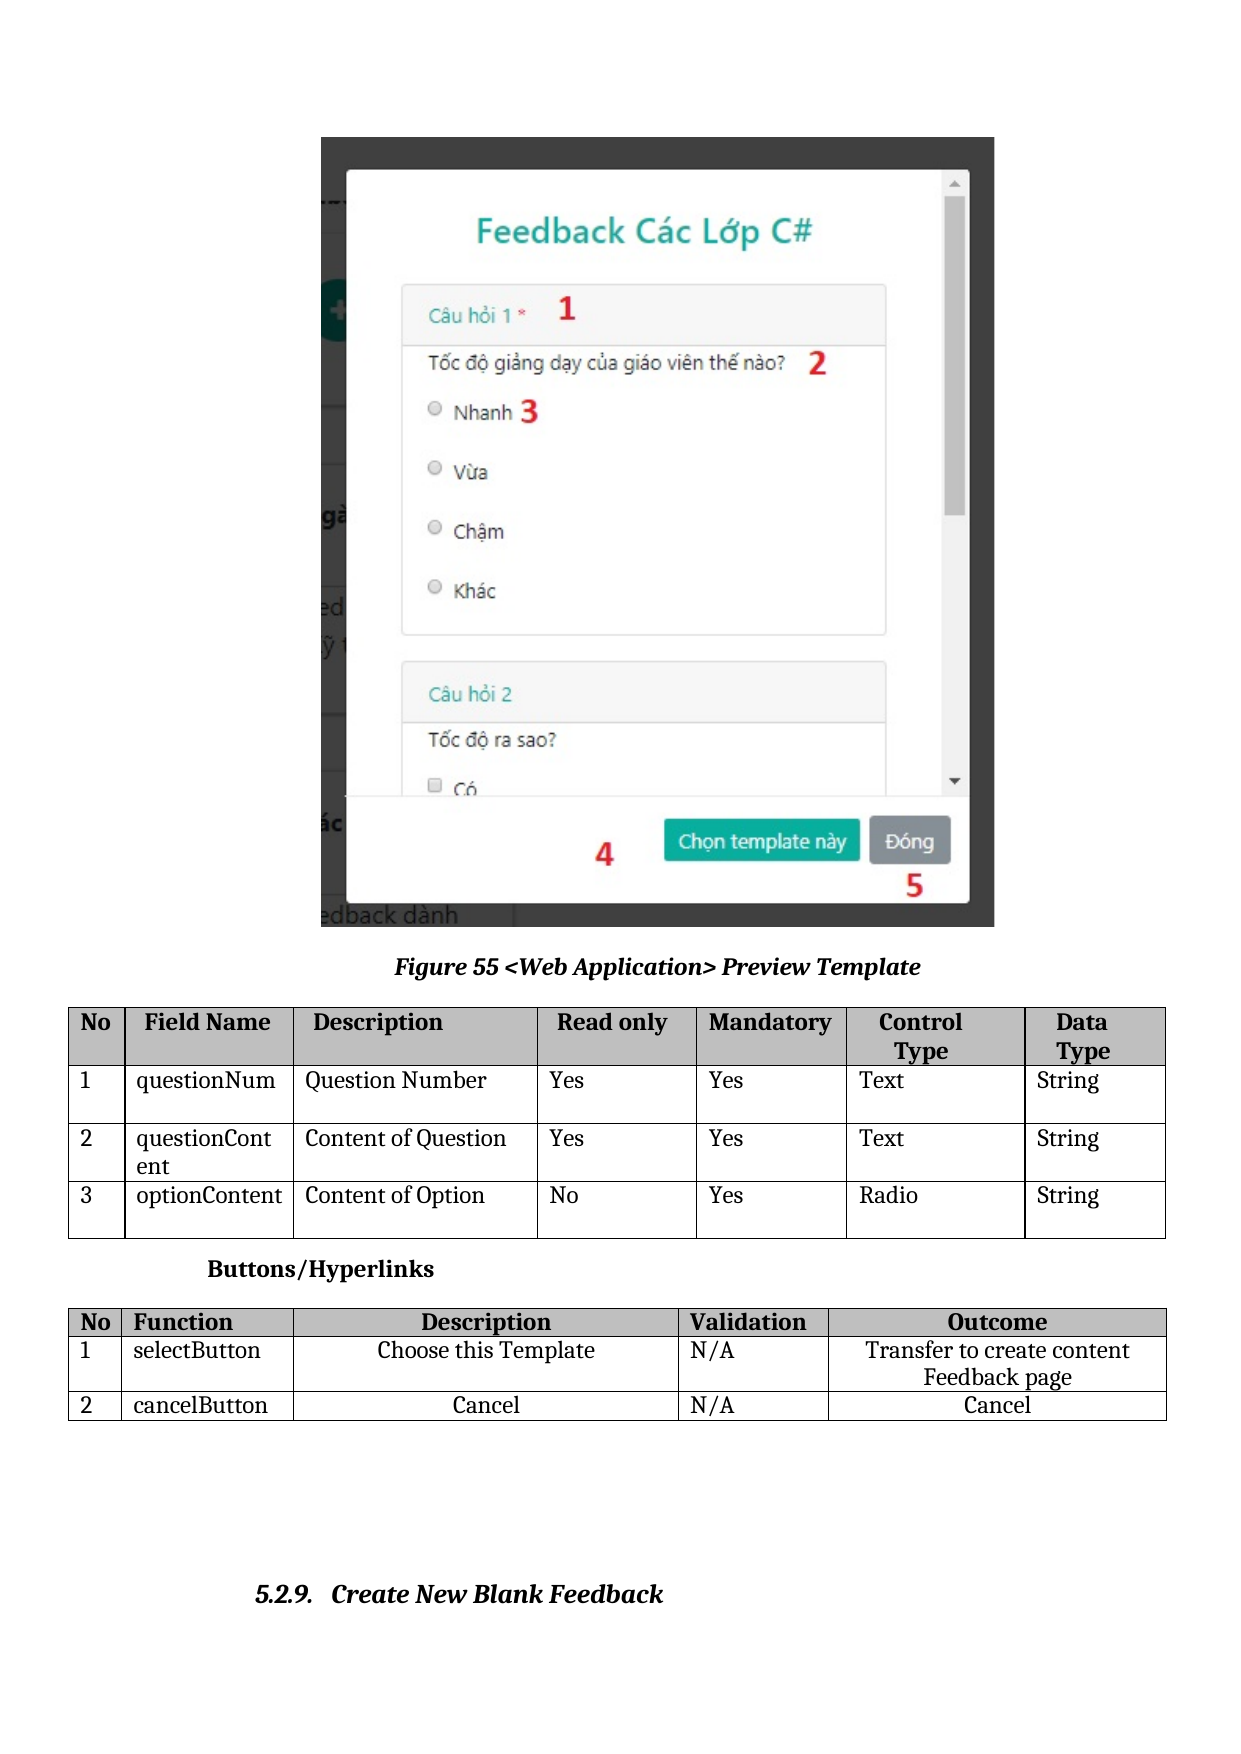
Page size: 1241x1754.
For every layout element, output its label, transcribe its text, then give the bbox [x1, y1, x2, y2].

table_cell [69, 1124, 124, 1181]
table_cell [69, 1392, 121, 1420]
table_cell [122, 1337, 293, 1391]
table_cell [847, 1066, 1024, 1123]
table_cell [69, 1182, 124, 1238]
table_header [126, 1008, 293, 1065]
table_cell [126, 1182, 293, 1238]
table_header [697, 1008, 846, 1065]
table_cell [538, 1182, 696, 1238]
picture [321, 137, 995, 927]
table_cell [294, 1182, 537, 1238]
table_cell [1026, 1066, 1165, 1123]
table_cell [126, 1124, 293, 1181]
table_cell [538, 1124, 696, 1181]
text Figure 55 <Web Application> Preview Template [106, 953, 1209, 982]
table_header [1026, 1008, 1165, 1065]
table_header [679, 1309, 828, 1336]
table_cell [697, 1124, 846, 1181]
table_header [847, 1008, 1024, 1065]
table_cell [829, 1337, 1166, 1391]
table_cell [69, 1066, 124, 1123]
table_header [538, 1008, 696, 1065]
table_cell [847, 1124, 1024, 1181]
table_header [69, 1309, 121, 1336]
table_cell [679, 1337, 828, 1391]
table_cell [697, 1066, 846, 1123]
list Create New Blank Feedback [255, 1579, 1209, 1610]
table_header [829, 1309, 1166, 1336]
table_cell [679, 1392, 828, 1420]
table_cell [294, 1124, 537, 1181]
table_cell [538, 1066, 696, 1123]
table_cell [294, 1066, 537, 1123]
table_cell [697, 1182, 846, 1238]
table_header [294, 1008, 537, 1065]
text Buttons/Hyperlinks [207, 1255, 1209, 1284]
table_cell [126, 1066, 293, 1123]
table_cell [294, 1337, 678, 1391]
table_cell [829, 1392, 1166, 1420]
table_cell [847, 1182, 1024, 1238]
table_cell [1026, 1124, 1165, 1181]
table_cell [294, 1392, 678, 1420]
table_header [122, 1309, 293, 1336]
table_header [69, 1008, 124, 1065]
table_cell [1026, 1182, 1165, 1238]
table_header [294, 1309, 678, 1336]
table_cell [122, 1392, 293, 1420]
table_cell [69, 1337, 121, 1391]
